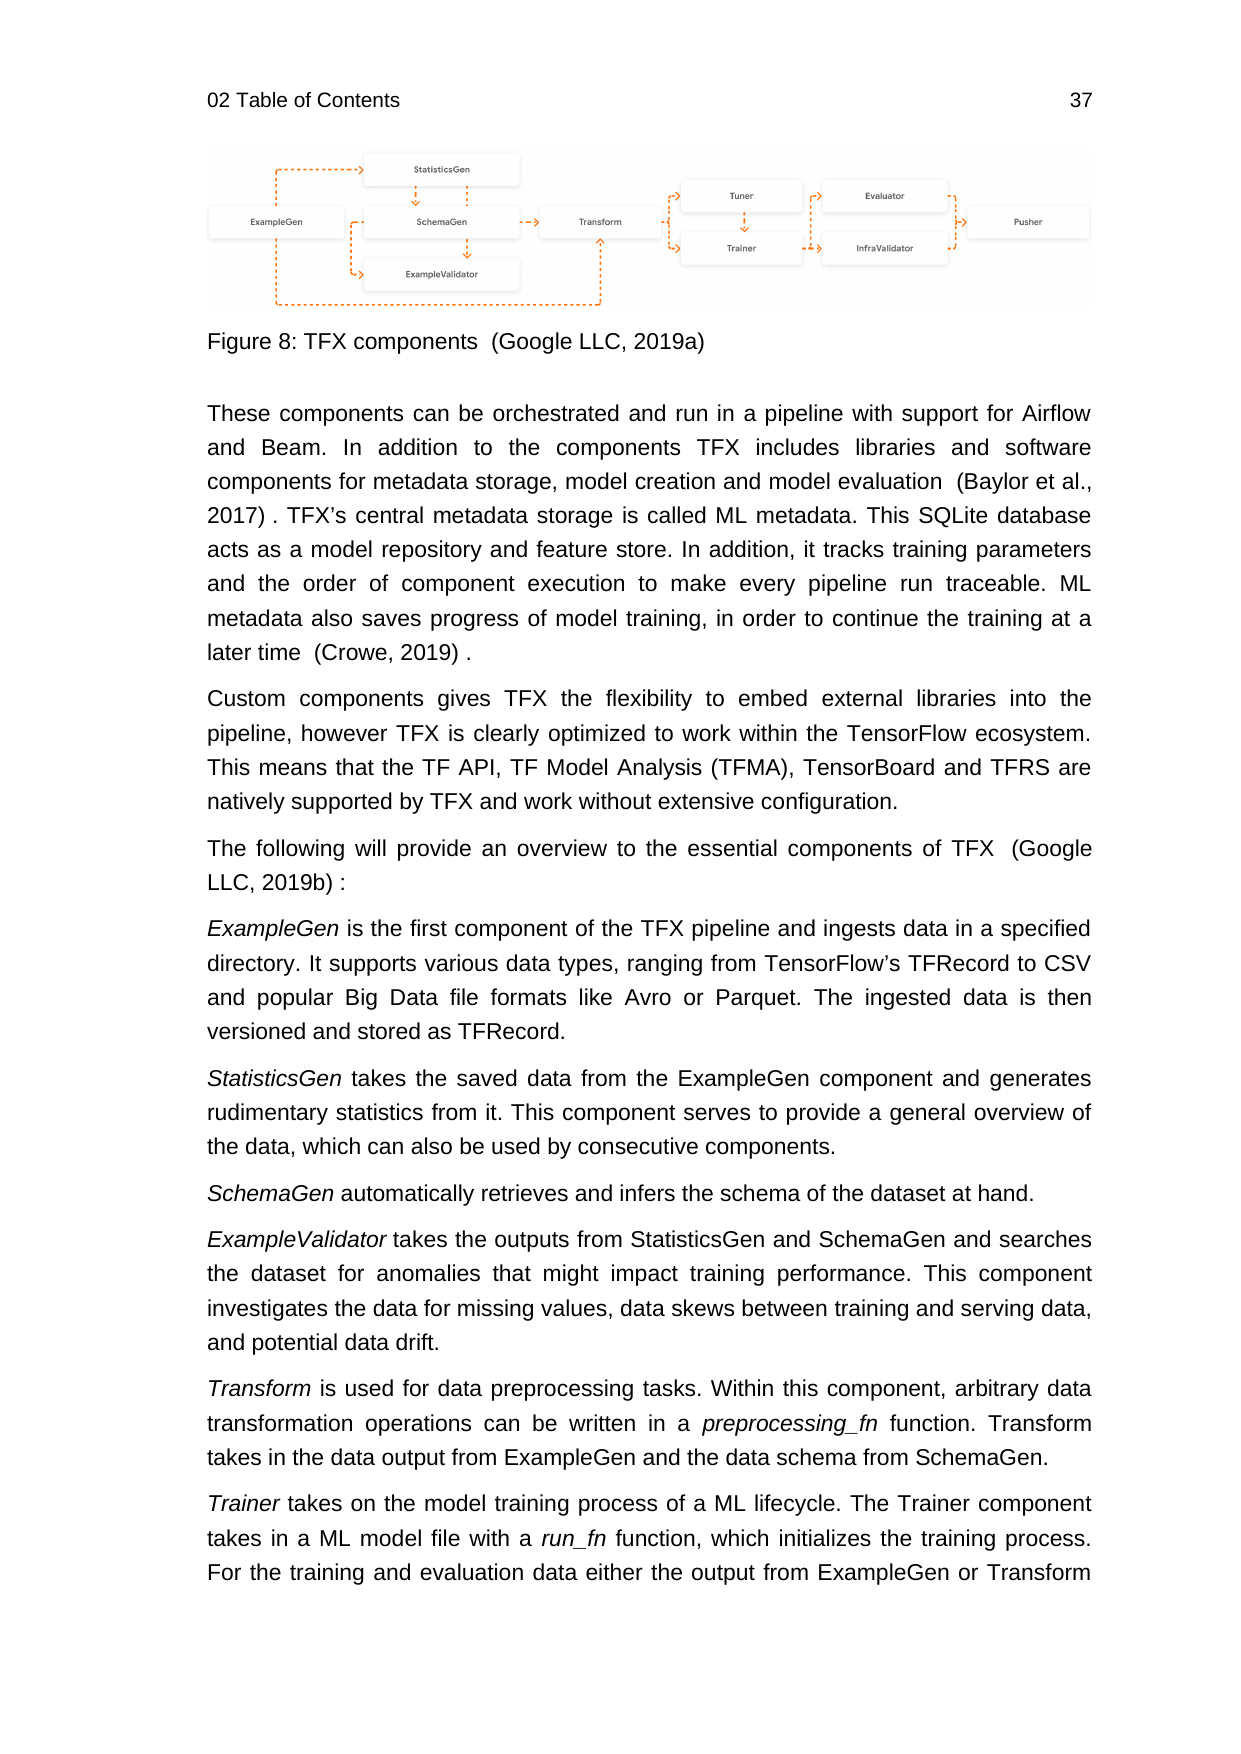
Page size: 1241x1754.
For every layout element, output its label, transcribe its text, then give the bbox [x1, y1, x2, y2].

text Figure 9: TFX components [207, 328, 1092, 354]
text Custom components gives TFX the flexibility to embed external libraries into the pipeline, however TFX is clearly optimized to work within the TensorFlow ecosystem. This means that the TF API, TF Model Analysis (TFMA), TensorBoard and TFRS are natively supported by TFX and work without extensive configuration. [207, 685, 1092, 814]
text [207, 1490, 1092, 1585]
text StatisticsGen takes the saved data from the ExampleGen component and generates rudimentary statistics from it. This component serves to provide a general overview of the data, which can also be used by consecutive components. [207, 1064, 1092, 1159]
text ExampleValidator takes the outputs from StatisticsGen and SchemaGen and searches the dataset for anomalies that might impact training performance. This component investigates the data for missing values, data skews between training and serving data, and potential data drift. [207, 1226, 1092, 1355]
text Transform is used for data preprocessing tasks. Within this component, arbitrary data transformation operations can be written in a preprocessing_fn function. Transform takes in the data output from ExampleGen and the data schema from SchemaGen. [207, 1375, 1092, 1470]
text SchemaGen automatically retrieves and infers the schema of the dataset at hand. [207, 1179, 1092, 1206]
text The following will provide an overview to the essential components of TFX : [207, 834, 1092, 895]
text ExampleGen is the first component of the TFX pipeline and ingests data in a specified directory. It supports various data types, ranging from TensorFlow’s TFRecord to CSV and popular Big Data file formats like Avro or Parquet. The ingested data is then versioned and stored as TFRecord. [207, 915, 1092, 1044]
text These components can be orchestrated and run in a pipeline with support for Airflow and Beam. In addition to the components TFX includes libraries and software components for metadata storage, model creation and model evaluation . TFX’s central metadata storage is called ML metadata. This SQLite database acts as a model repository and feature store. In addition, it tracks training parameters and the order of component execution to make every pipeline run traceable. ML metadata also saves progress of model training, in order to continue the training at a later time . [207, 399, 1092, 665]
picture [206, 147, 1093, 308]
